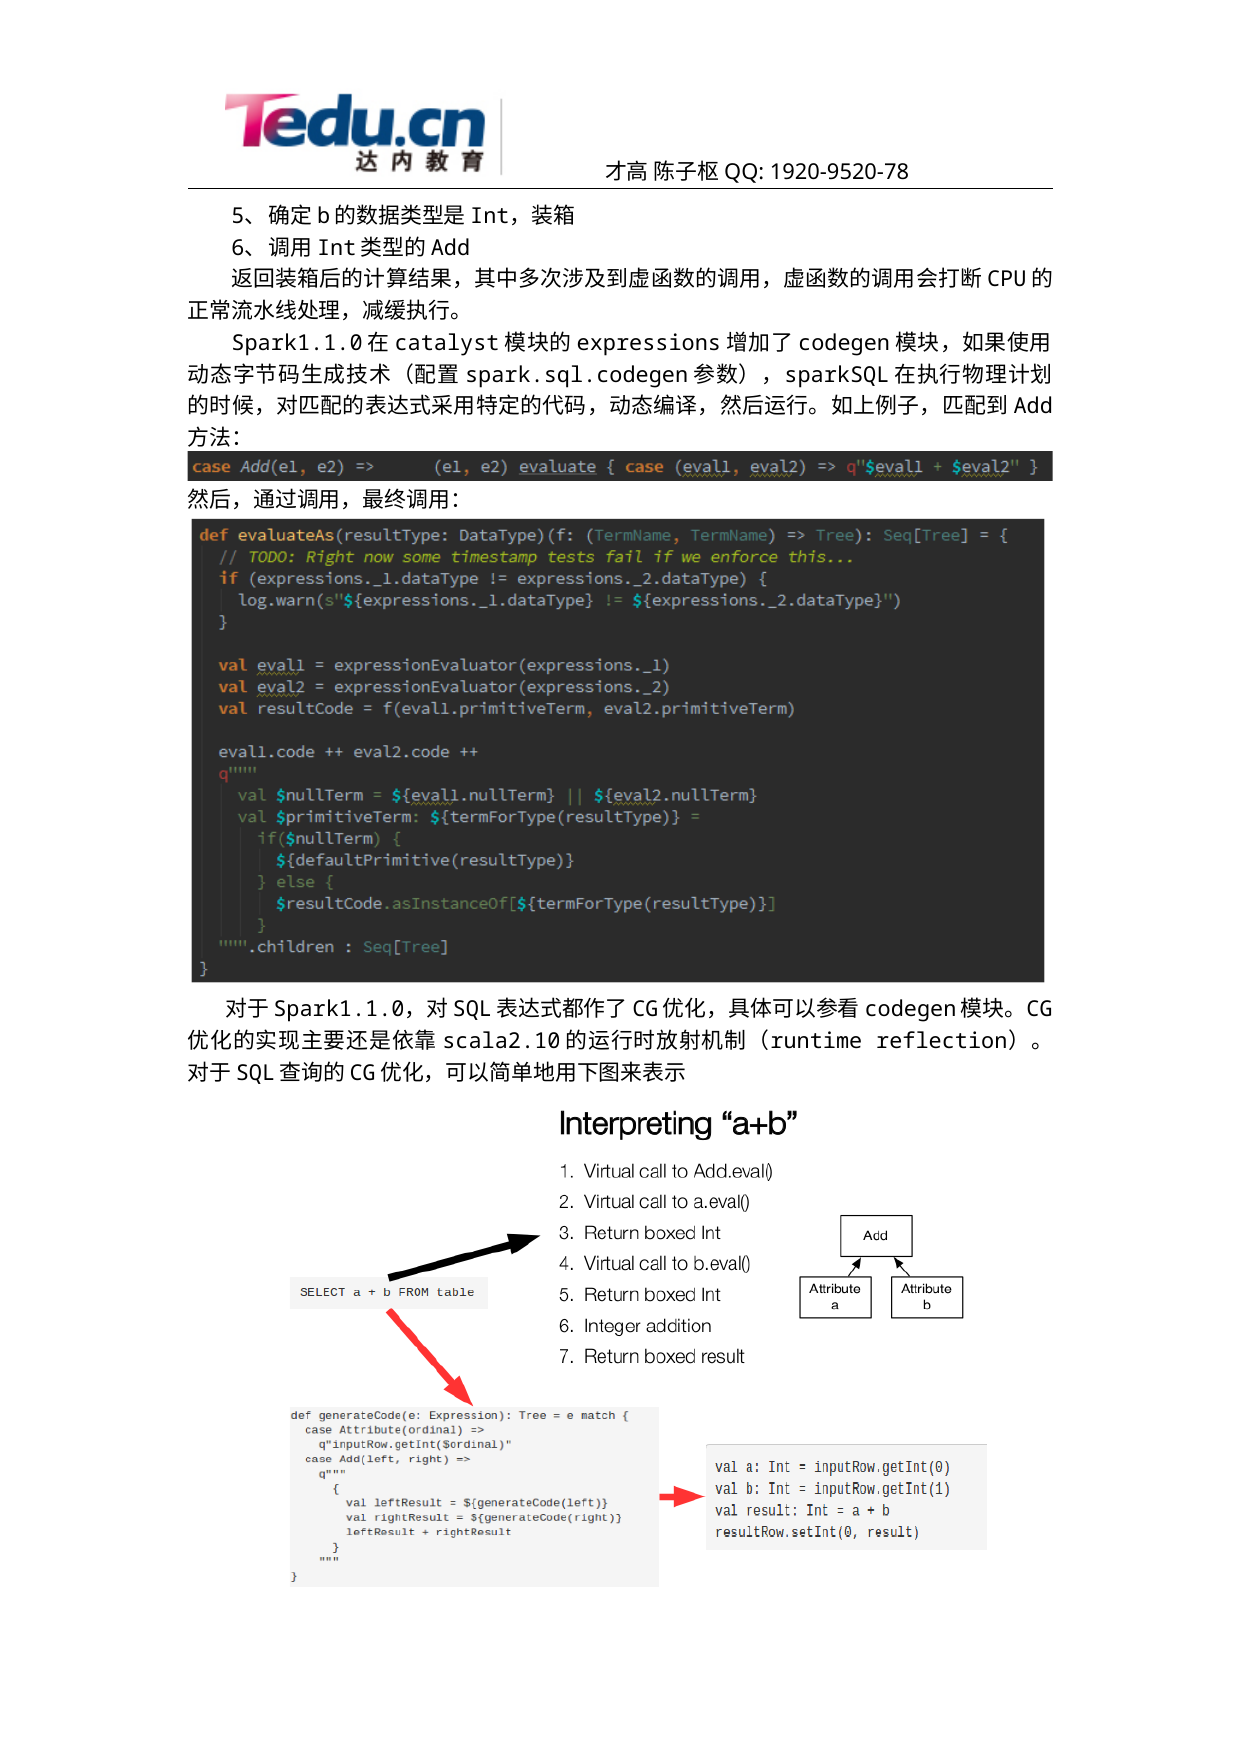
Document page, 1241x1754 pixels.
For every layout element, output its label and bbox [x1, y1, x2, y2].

picture [289, 1102, 989, 1591]
picture [225, 88, 507, 180]
picture [187, 451, 1053, 481]
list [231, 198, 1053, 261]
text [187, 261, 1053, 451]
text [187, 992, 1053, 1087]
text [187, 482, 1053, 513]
picture [187, 513, 1054, 992]
